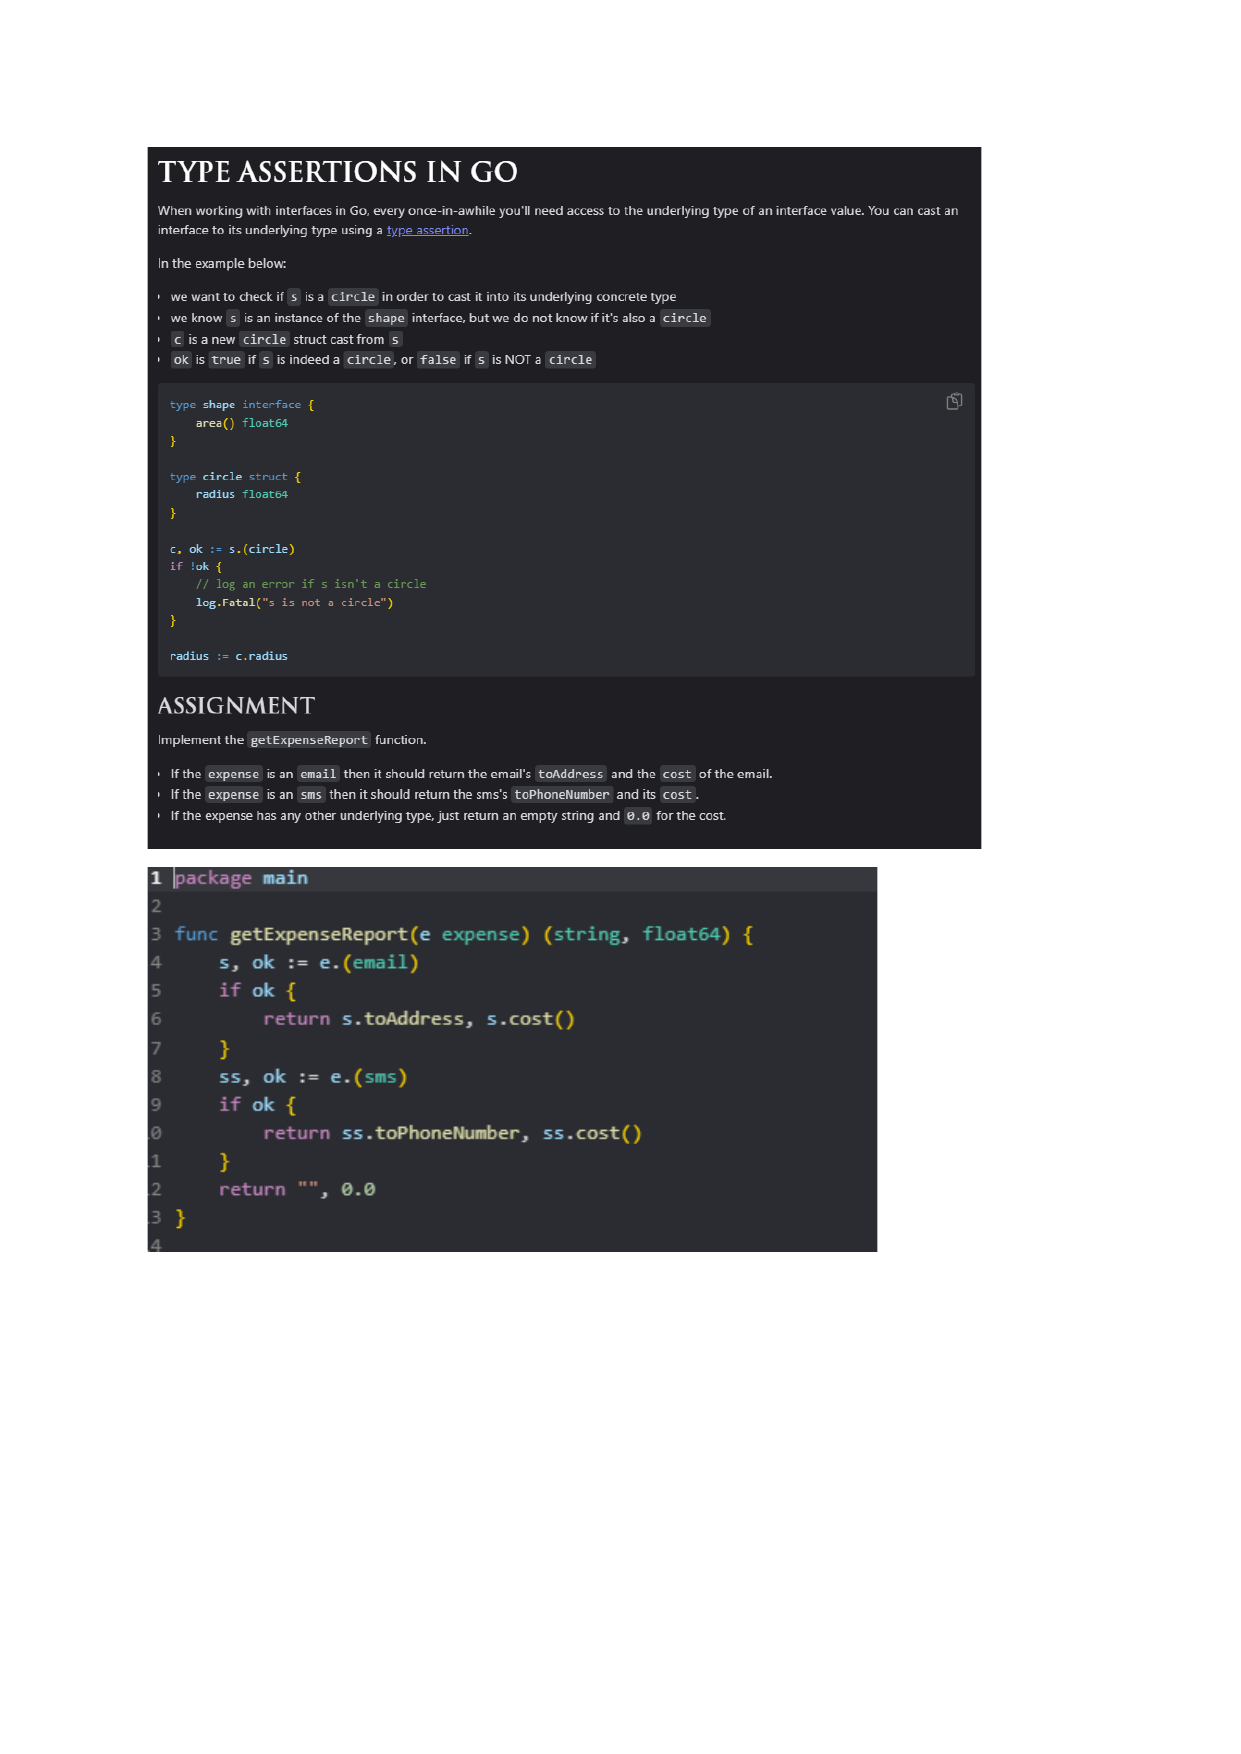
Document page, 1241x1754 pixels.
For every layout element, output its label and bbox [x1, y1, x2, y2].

picture [147, 867, 878, 1252]
picture [147, 147, 982, 849]
